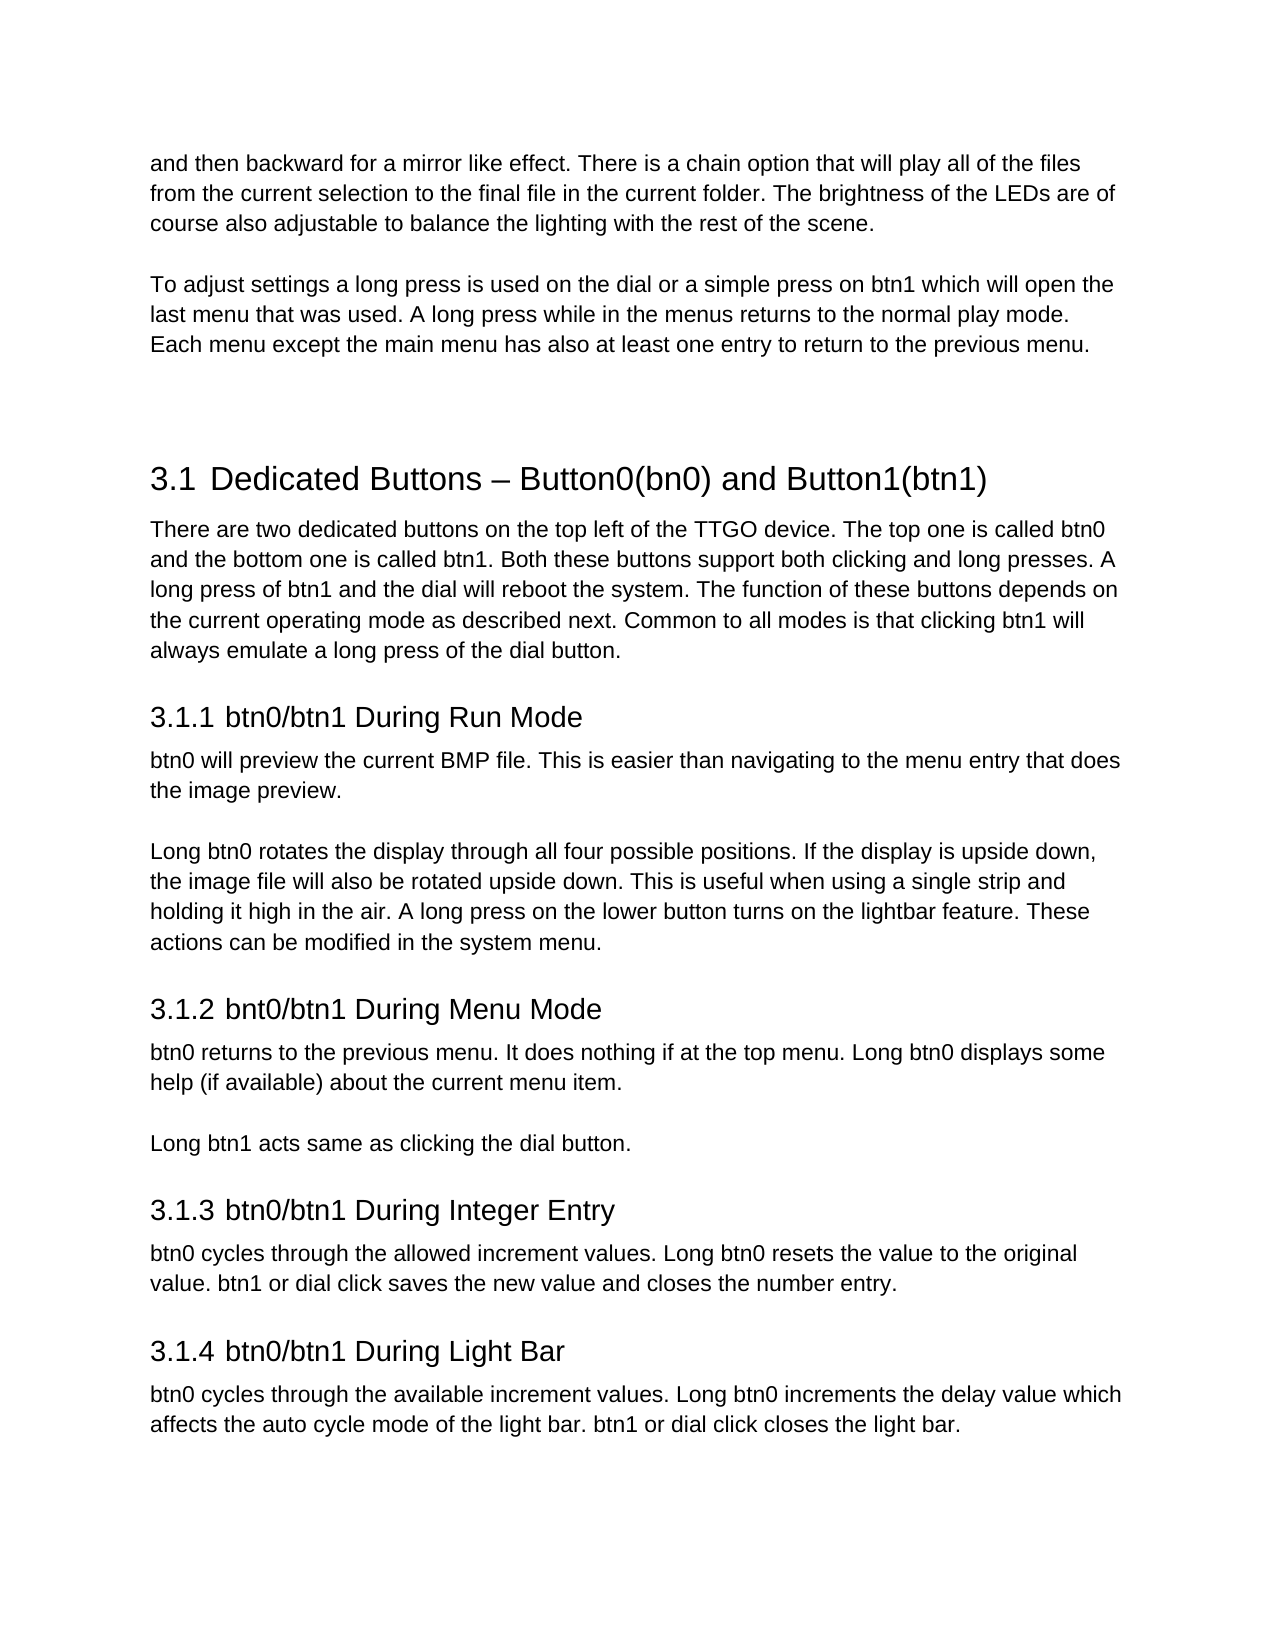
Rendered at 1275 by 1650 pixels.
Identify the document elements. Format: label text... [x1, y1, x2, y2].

subtitle bnt0/btn1 During Menu Mode [150, 992, 1125, 1026]
text btn0 cycles through the allowed increment values. Long btn0 resets the value to the original value. btn1 or dial click saves the new value and closes the number entry. [150, 1240, 1125, 1297]
text Long btn0 rotates the display through all four possible positions. If the display is upside down, the image file will also be rotated upside down. This is useful when using a single strip and holding it high in the air. A long press on the lower button turns on the lightbar feature. These actions can be modified in the system menu. [150, 838, 1125, 955]
text btn0 cycles through the available increment values. Long btn0 increments the delay value which affects the auto cycle mode of the light bar. btn1 or dial click closes the light bar. [150, 1381, 1125, 1437]
text Long btn1 acts same as clicking the dial button. [150, 1129, 1125, 1156]
subtitle btn0/btn1 During Light Bar [150, 1334, 1125, 1367]
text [150, 150, 1125, 237]
text There are two dedicated buttons on the top left of the TTGO device. The top one is called btn0 and the bottom one is called btn1. Both these buttons support both clicking and long presses. A long press of btn1 and the dial will reboot the system. The function of these buttons depends on the current operating mode as described next. Common to all modes is that clicking btn1 will always emulate a long press of the dial button. [150, 516, 1125, 663]
text To adjust settings a long press is used on the dial or a simple press on btn1 which will open the last menu that was used. A long press while in the menus returns to the normal play mode. Each menu except the main menu has also at least one entry to return to the previous menu. [150, 271, 1125, 358]
text btn0 returns to the previous menu. It does nothing if at the top menu. Long btn0 displays some help (if available) about the current menu item. [150, 1039, 1125, 1096]
subtitle Dedicated Buttons – Button0(bn0) and Button1(btn1) [150, 459, 1125, 498]
subtitle btn0/btn1 During Integer Entry [150, 1193, 1125, 1227]
text btn0 will preview the current BMP file. This is easier than navigating to the menu entry that does the image preview. [150, 747, 1125, 804]
subtitle btn0/btn1 During Run Mode [150, 700, 1125, 734]
